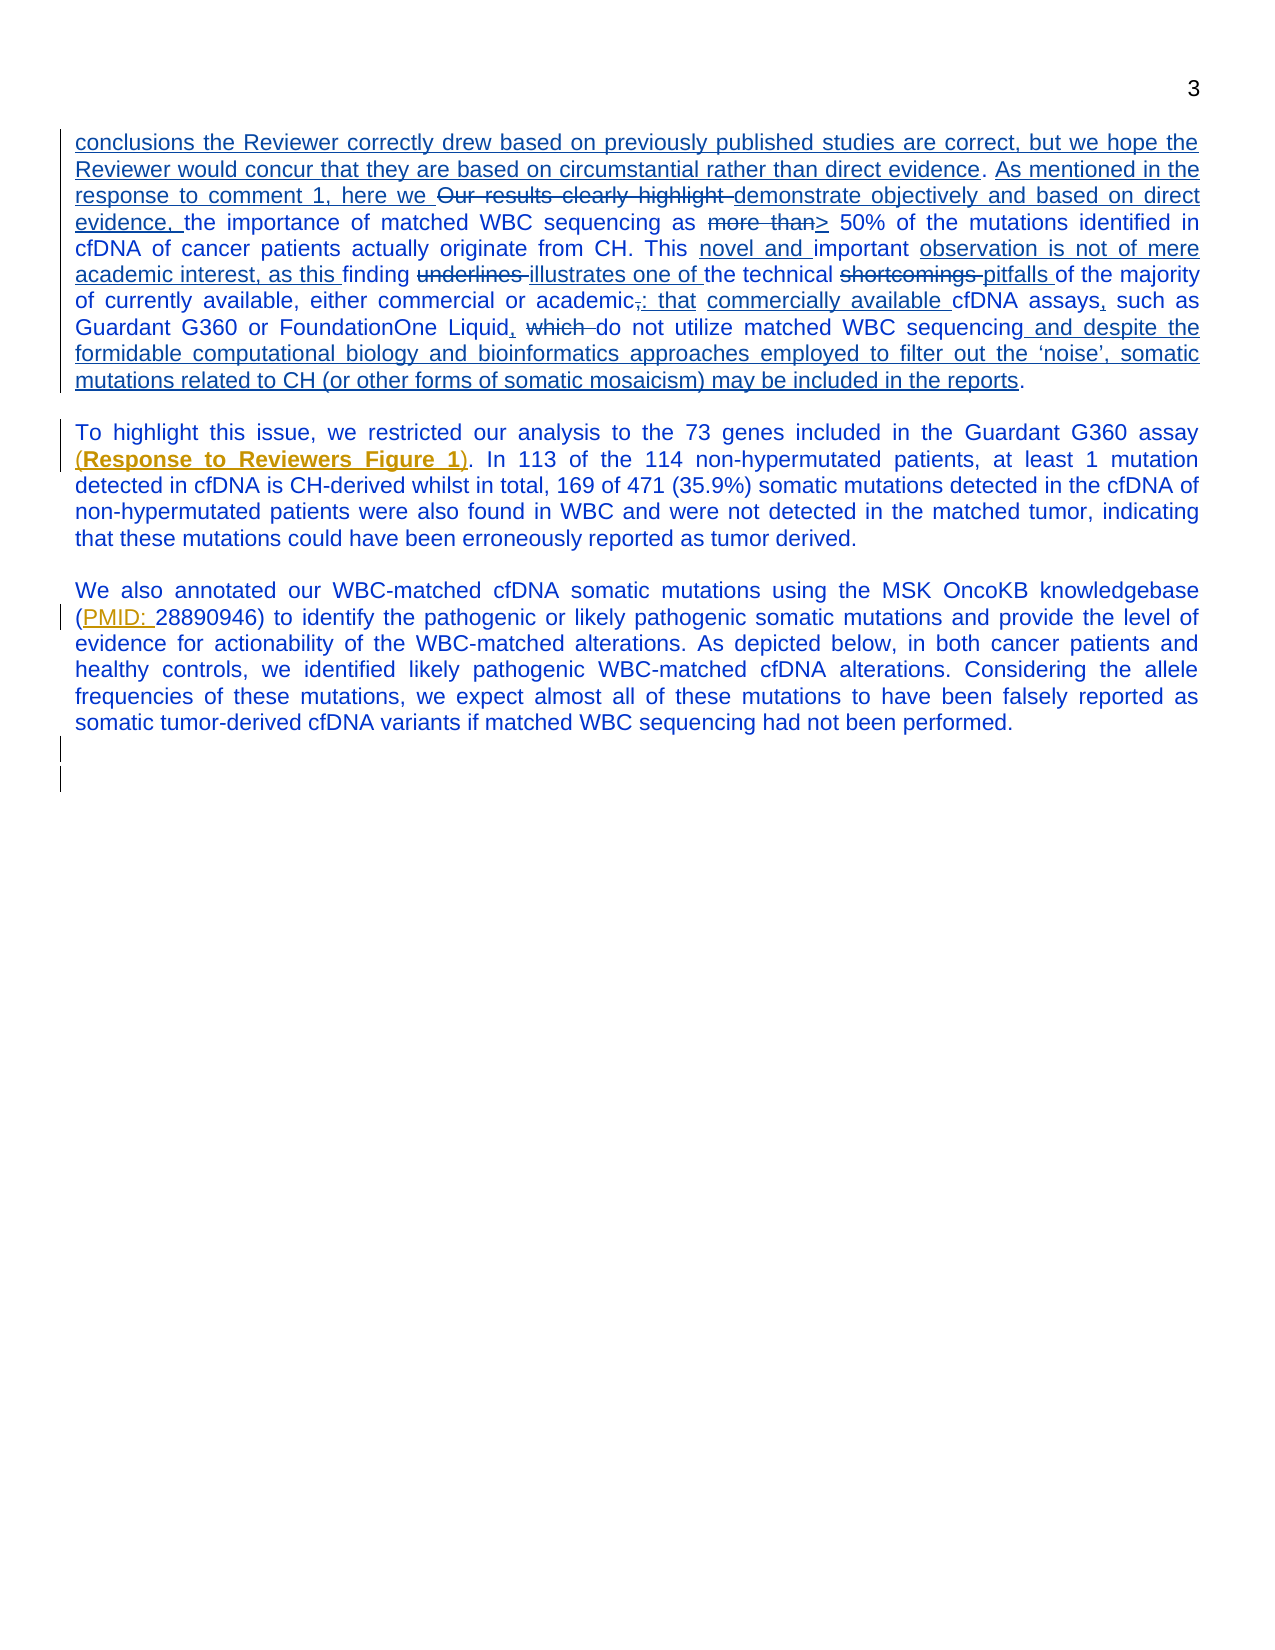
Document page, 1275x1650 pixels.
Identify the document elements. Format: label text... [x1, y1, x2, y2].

text We also annotated our WBC-matched cfDNA somatic mutations using the MSK OncoKB knowledgebase (28890946) to identify the pathogenic or likely pathogenic somatic mutations and provide the level of evidence for actionability of the WBC-matched alterations. As depicted below, in both cancer patients and healthy controls, we identified likely pathogenic WBC-matched cfDNA alterations. Considering the allele frequencies of these mutations, we expect almost all of these mutations to have been falsely reported as somatic tumor-derived cfDNA variants if matched WBC sequencing had not been performed. [75, 577, 1200, 736]
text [75, 129, 1200, 363]
text To highlight this issue, we restricted our analysis to the 73 genes included in the Guardant G360 assay. In 113 of the 114 non-hypermutated patients, at least 1 mutation detected in cfDNA is CH-derived whilst in total, 169 of 471 (35.9%) somatic mutations detected in the cfDNA of non-hypermutated patients were also found in WBC and were not detected in the matched tumor, indicating that these mutations could have been erroneously reported as tumor derived. [75, 419, 1200, 551]
